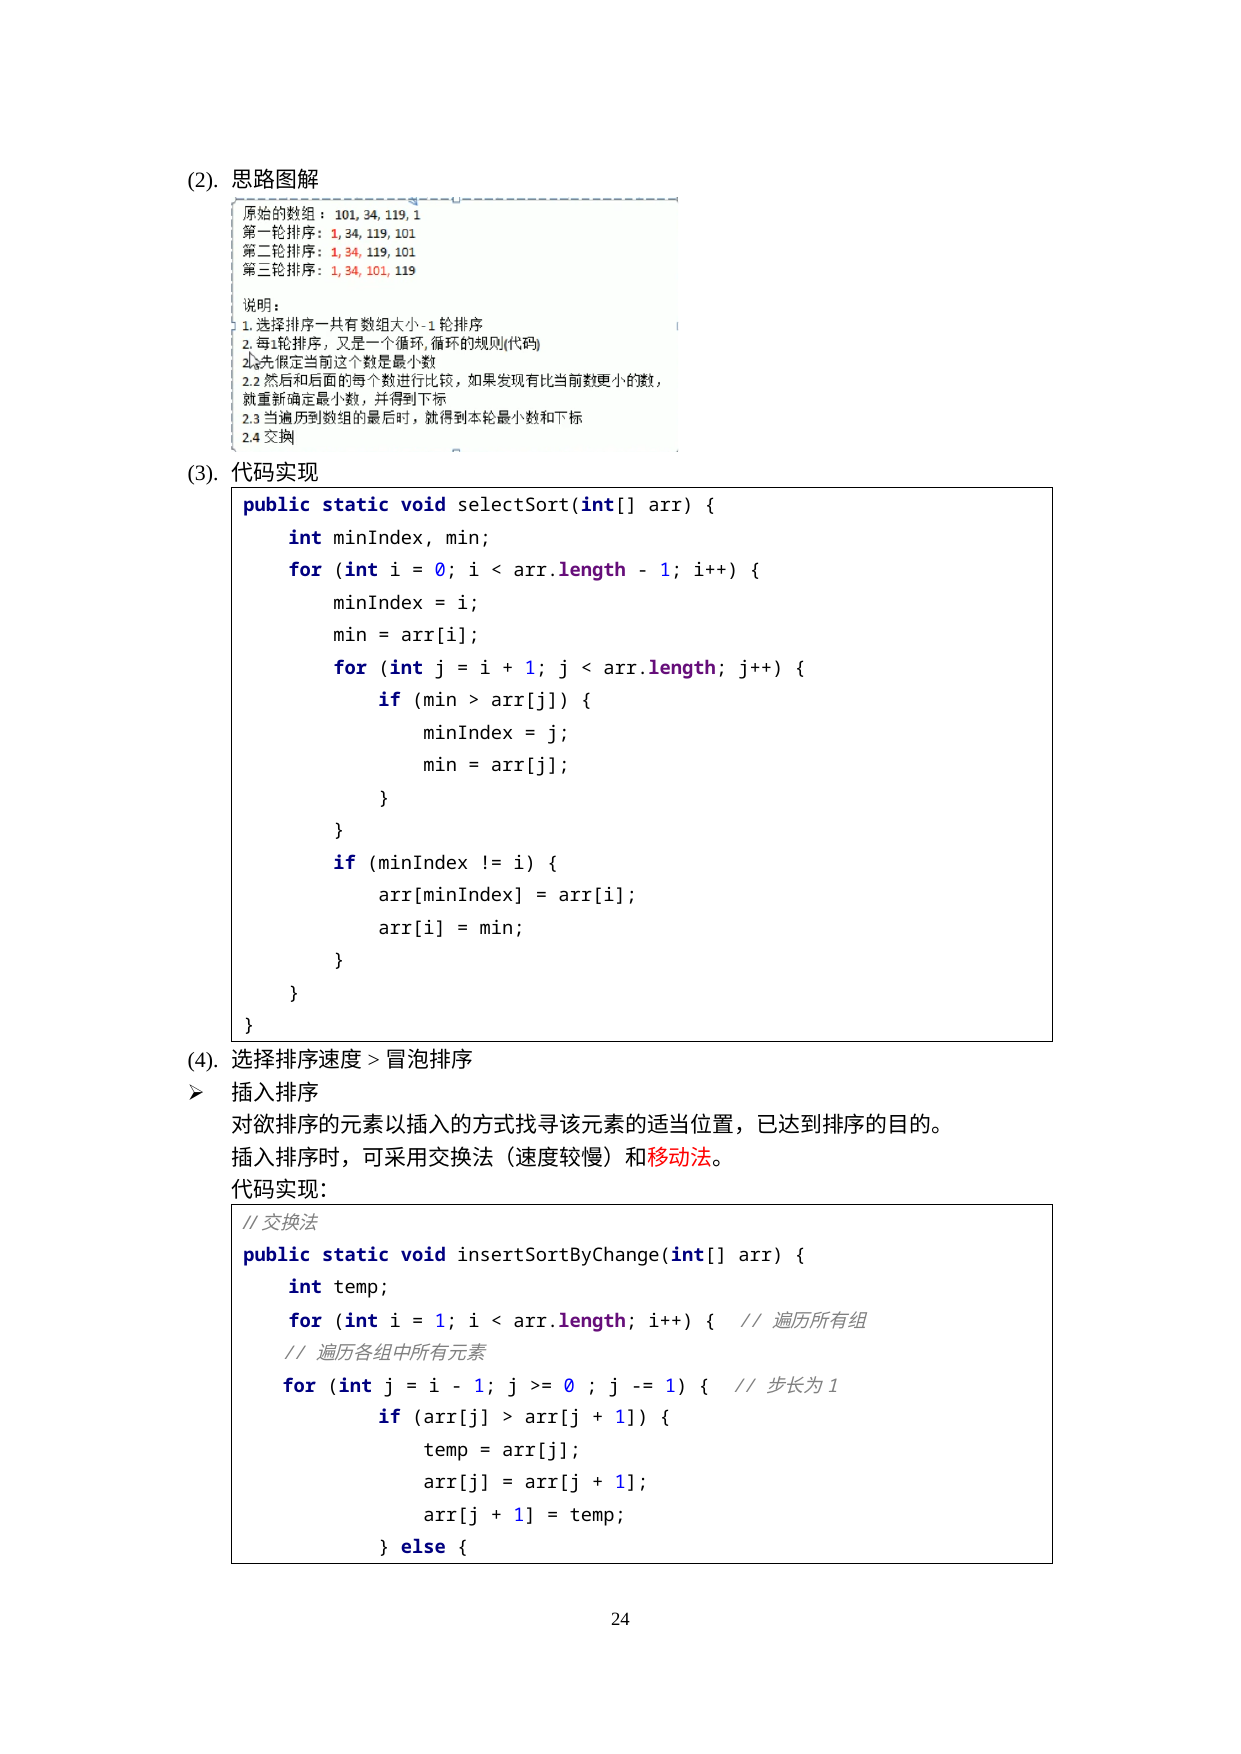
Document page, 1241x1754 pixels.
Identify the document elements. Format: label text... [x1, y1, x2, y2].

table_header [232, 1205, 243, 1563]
list 插入排序 [187, 1074, 1053, 1107]
list 思路图解 [187, 162, 1053, 194]
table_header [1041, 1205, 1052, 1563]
list 选择排序速度 > 冒泡排序 [187, 1042, 1053, 1074]
list 对欲排序的元素以插入的方式找寻该元素的适当位置，已达到排序的目的。 [231, 1107, 1053, 1139]
picture [231, 197, 679, 452]
list 代码实现 [187, 454, 1053, 487]
list 代码实现： [231, 1172, 1053, 1204]
list 插入排序时，可采用交换法（速度较慢）和移动法。 [231, 1139, 1053, 1172]
